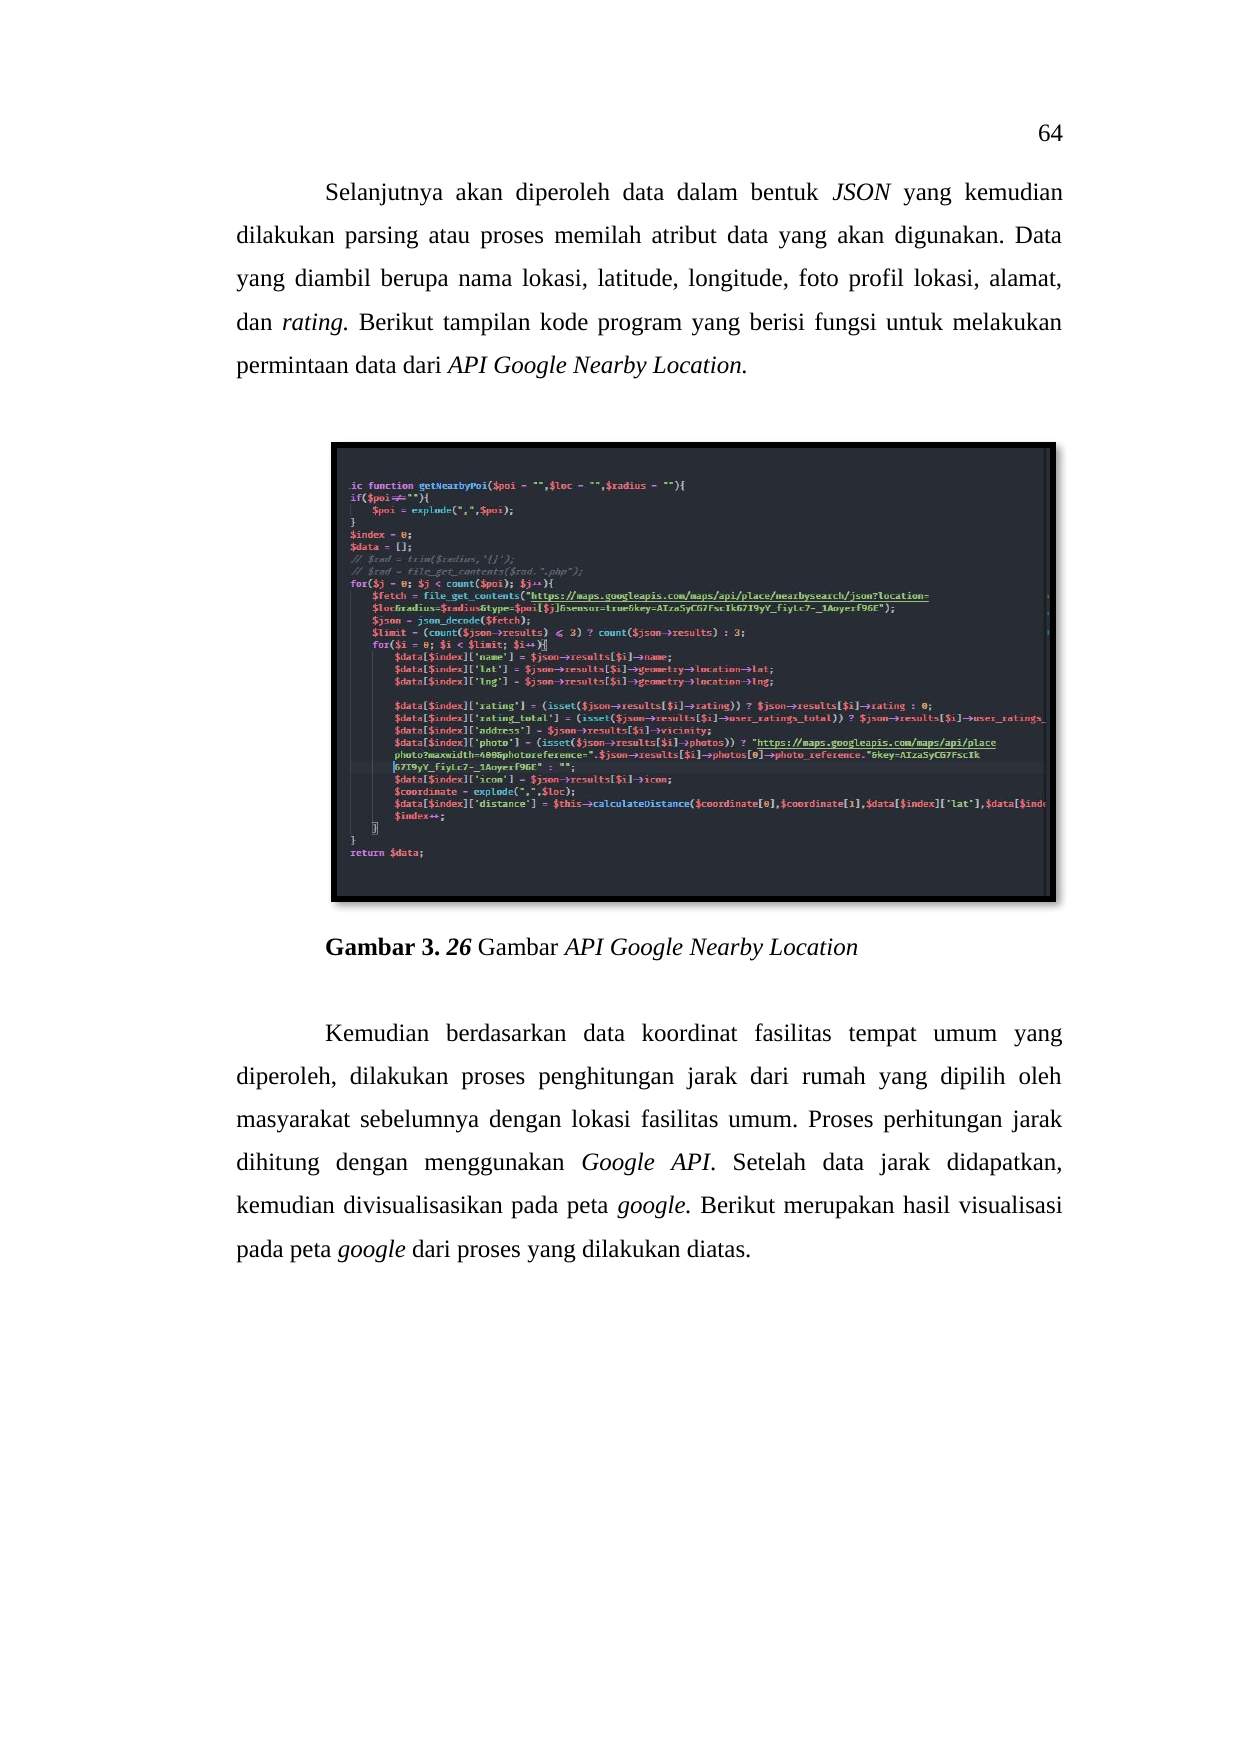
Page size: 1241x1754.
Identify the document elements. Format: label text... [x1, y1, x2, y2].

text Selanjutnya akan diperoleh data dalam bentuk JSON yang kemudian dilakukan parsing atau proses memilah atribut data yang akan digunakan. Data yang diambil berupa nama lokasi, latitude, longitude, foto profil lokasi, alamat, dan rating. Berikut tampilan kode program yang berisi fungsi untuk melakukan permintaan data dari API Google Nearby Location. [236, 177, 1063, 378]
text Gambar 3. 26 Gambar API Google Nearby Location [236, 932, 1063, 961]
text Kemudian berdasarkan data koordinat fasilitas tempat umum yang diperoleh, dilakukan proses penghitungan jarak dari rumah yang dipilih oleh masyarakat sebelumnya dengan lokasi fasilitas umum. Proses perhitungan jarak dihitung dengan menggunakan Google API. Setelah data jarak didapatkan, kemudian divisualisasikan pada peta google. Berikut merupakan hasil visualisasi pada peta google dari proses yang dilakukan diatas. [236, 1018, 1063, 1262]
picture [337, 448, 1050, 896]
